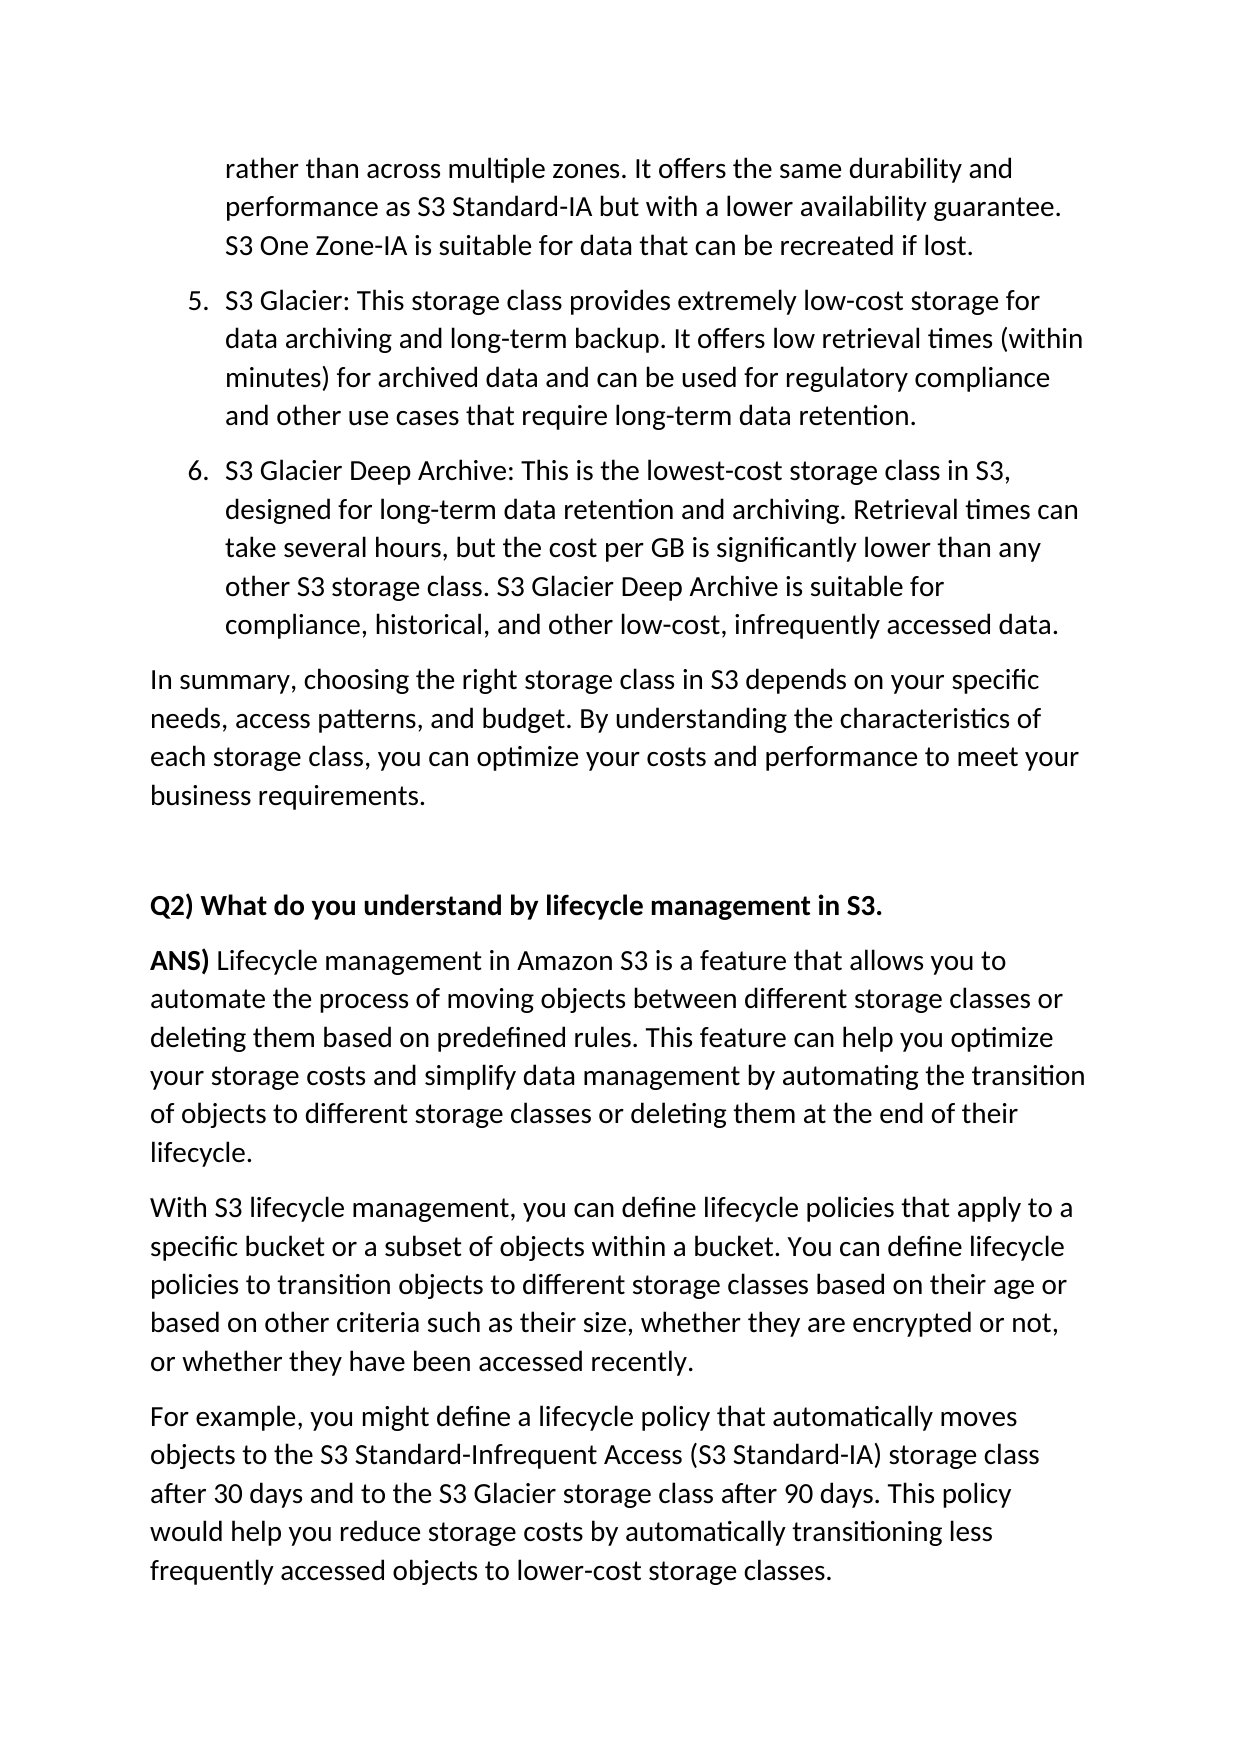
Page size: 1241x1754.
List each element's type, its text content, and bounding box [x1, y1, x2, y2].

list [187, 150, 1090, 262]
text Q2) What do you understand by lifecycle management in S3. [150, 887, 1090, 922]
list S3 Glacier: This storage class provides extremely low-cost storage for data archiving and long-term backup. It offers low retrieval times (within minutes) for archived data and can be used for regulatory compliance and other use cases that require long-term data retention. [187, 282, 1090, 433]
list S3 Glacier Deep Archive: This is the lowest-cost storage class in S3, designed for long-term data retention and archiving. Retrieval times can take several hours, but the cost per GB is significantly lower than any other S3 storage class. S3 Glacier Deep Archive is suitable for compliance, historical, and other low-cost, infrequently accessed data. [187, 452, 1090, 642]
text In summary, choosing the right storage class in S3 depends on your specific needs, access patterns, and budget. By understanding the characteristics of each storage class, you can optimize your costs and performance to meet your business requirements. [150, 661, 1090, 812]
text ANS) Lifecycle management in Amazon S3 is a feature that allows you to automate the process of moving objects between different storage classes or deleting them based on predefined rules. This feature can help you optimize your storage costs and simplify data management by automating the transition of objects to different storage classes or deleting them at the end of their lifecycle. [150, 942, 1090, 1170]
text For example, you might define a lifecycle policy that automatically moves objects to the S3 Standard-Infrequent Access (S3 Standard-IA) storage class after 30 days and to the S3 Glacier storage class after 90 days. This policy would help you reduce storage costs by automatically transitioning less frequently accessed objects to lower-cost storage classes. [150, 1398, 1090, 1587]
text With S3 lifecycle management, you can define lifecycle policies that apply to a specific bucket or a subset of objects within a bucket. You can define lifecycle policies to transition objects to different storage classes based on their age or based on other criteria such as their size, whether they are encrypted or not, or whether they have been accessed recently. [150, 1189, 1090, 1378]
